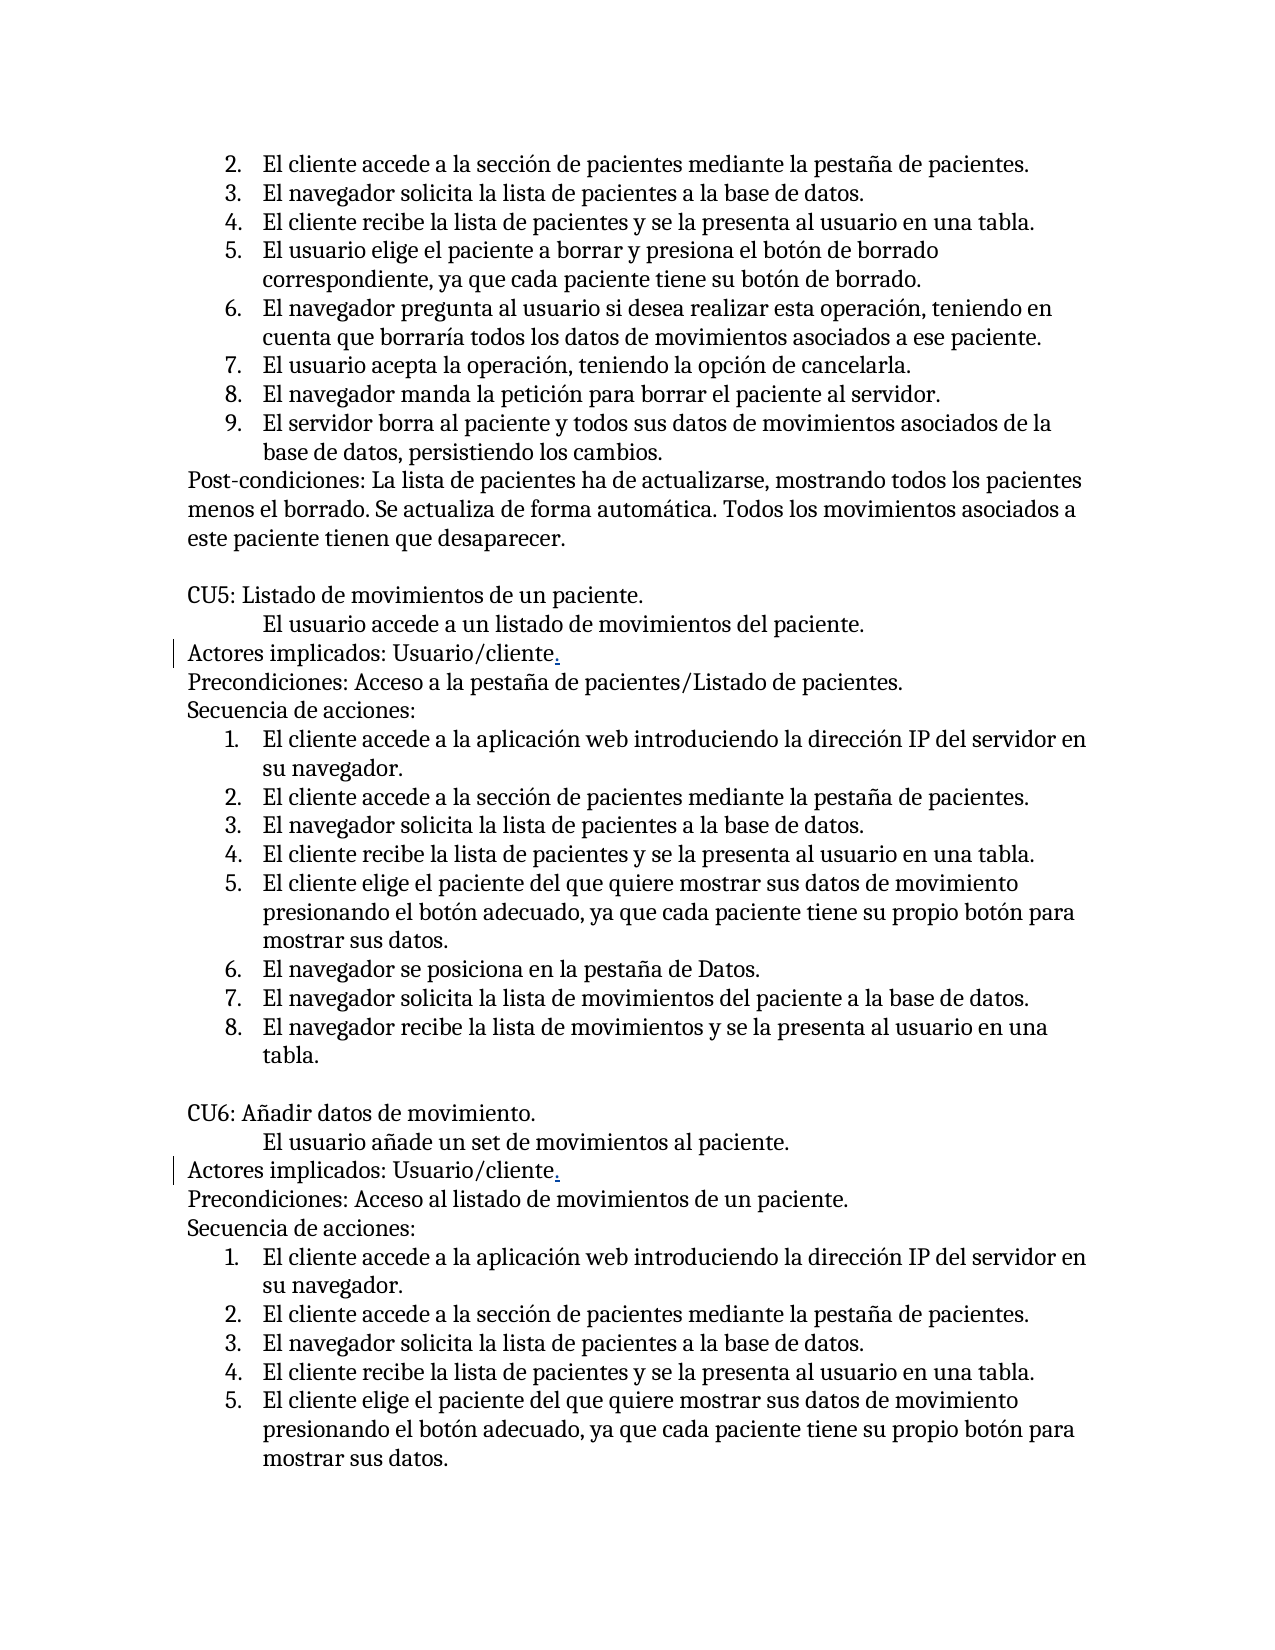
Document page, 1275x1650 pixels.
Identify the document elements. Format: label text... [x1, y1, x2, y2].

list El navegador solicita la lista de movimientos del paciente a la base de datos. [225, 984, 1087, 1012]
list El cliente accede a la sección de pacientes mediante la pestaña de pacientes. [225, 1300, 1087, 1329]
list El cliente accede a la sección de pacientes mediante la pestaña de pacientes. [225, 150, 1087, 179]
text Precondiciones: Acceso a la pestaña de pacientes/Listado de pacientes. [187, 667, 1087, 696]
list El cliente accede a la aplicación web introduciendo la dirección IP del servidor en su navegador. [225, 1242, 1087, 1300]
text El usuario añade un set de movimientos al paciente. [187, 1127, 1087, 1156]
text Actores implicados: Usuario/cliente [187, 639, 1087, 667]
list El navegador se posiciona en la pestaña de Datos. [225, 955, 1087, 984]
list El cliente elige el paciente del que quiere mostrar sus datos de movimiento presionando el botón adecuado, ya que cada paciente tiene su propio botón para mostrar sus datos. [225, 1386, 1087, 1472]
text Actores implicados: Usuario/cliente [187, 1156, 1087, 1185]
text Secuencia de acciones: [187, 696, 1087, 725]
text Precondiciones: Acceso al listado de movimientos de un paciente. [187, 1185, 1087, 1214]
list El servidor borra al paciente y todos sus datos de movimientos asociados de la base de datos, persistiendo los cambios. [225, 409, 1087, 466]
list El cliente accede a la sección de pacientes mediante la pestaña de pacientes. [225, 782, 1087, 811]
list El navegador manda la petición para borrar el paciente al servidor. [225, 380, 1087, 409]
list El navegador pregunta al usuario si desea realizar esta operación, teniendo en cuenta que borraría todos los datos de movimientos asociados a ese paciente. [225, 294, 1087, 351]
list El cliente recibe la lista de pacientes y se la presenta al usuario en una tabla. [225, 207, 1087, 236]
list El navegador solicita la lista de pacientes a la base de datos. [225, 179, 1087, 207]
text Post-condiciones: La lista de pacientes ha de actualizarse, mostrando todos los pacientes menos el borrado. Se actualiza de forma automática. Todos los movimientos asociados a este paciente tienen que desaparecer. [187, 466, 1087, 552]
list El cliente recibe la lista de pacientes y se la presenta al usuario en una tabla. [225, 840, 1087, 869]
text CU6: Añadir datos de movimiento. [187, 1099, 1087, 1127]
list El navegador recibe la lista de movimientos y se la presenta al usuario en una tabla. [225, 1012, 1087, 1070]
list El navegador solicita la lista de pacientes a la base de datos. [225, 811, 1087, 840]
text El usuario accede a un listado de movimientos del paciente. [187, 610, 1087, 639]
list El usuario acepta la operación, teniendo la opción de cancelarla. [225, 351, 1087, 380]
list El cliente accede a la aplicación web introduciendo la dirección IP del servidor en su navegador. [225, 725, 1087, 782]
text Secuencia de acciones: [187, 1214, 1087, 1242]
list El cliente recibe la lista de pacientes y se la presenta al usuario en una tabla. [225, 1357, 1087, 1386]
list El cliente elige el paciente del que quiere mostrar sus datos de movimiento presionando el botón adecuado, ya que cada paciente tiene su propio botón para mostrar sus datos. [225, 869, 1087, 955]
list El navegador solicita la lista de pacientes a la base de datos. [225, 1329, 1087, 1357]
list El usuario elige el paciente a borrar y presiona el botón de borrado correspondiente, ya que cada paciente tiene su botón de borrado. [225, 236, 1087, 294]
text CU5: Listado de movimientos de un paciente. [187, 581, 1087, 610]
